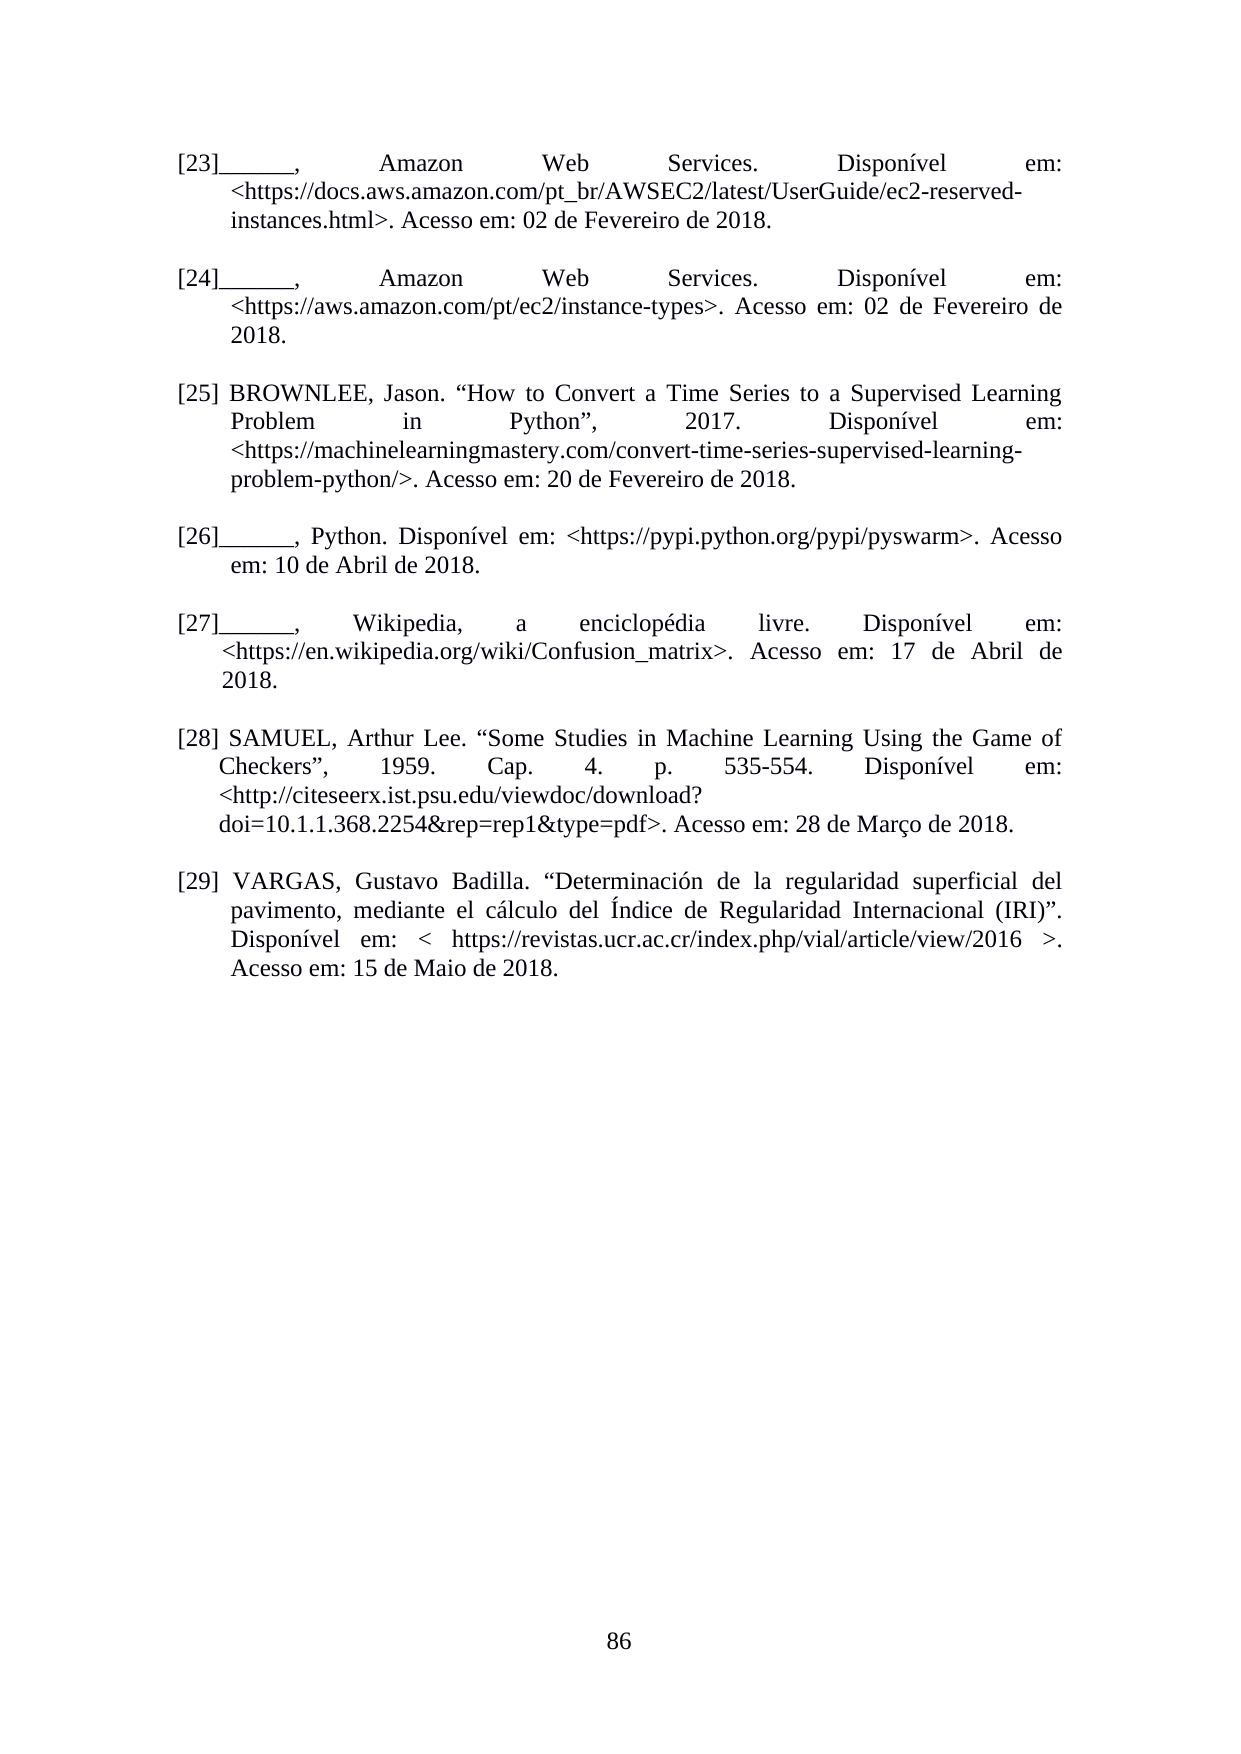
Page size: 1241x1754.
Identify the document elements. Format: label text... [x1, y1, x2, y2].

text [27]______, Wikipedia, a enciclopédia livre. Disponível em: <https://en.wikipedia.org/wiki/Confusion_matrix>. Acesso em: 17 de Abril de 2018. [177, 608, 1063, 694]
text [25] BROWNLEE, Jason. “How to Convert a Time Series to a Supervised Learning Problem in Python”, 2017. Disponível em: <https://machinelearningmastery.com/convert-time-series-supervised-learning-problem-python/>. Acesso em: 20 de Fevereiro de 2018. [177, 378, 1063, 493]
text [29] VARGAS, Gustavo Badilla. “Determinación de la regularidad superficial del pavimento, mediante el cálculo del Índice de Regularidad Internacional (IRI)”. Disponível em: < https://revistas.ucr.ac.cr/index.php/vial/article/view/2016 >. Acesso em: 15 de Maio de 2018. [177, 866, 1063, 981]
text [23]______, Amazon Web Services. Disponível em: <https://docs.aws.amazon.com/pt_br/AWSEC2/latest/UserGuide/ec2-reserved-instances.html>. Acesso em: 02 de Fevereiro de 2018. [177, 148, 1063, 234]
text [28] SAMUEL, Arthur Lee. “Some Studies in Machine Learning Using the Game of Checkers”, 1959. Cap. 4. p. 535-554. Disponível em: <http://citeseerx.ist.psu.edu/viewdoc/download?doi=10.1.1.368.2254&rep=rep1&type=pdf>. Acesso em: 28 de Março de 2018. [177, 723, 1063, 838]
text [24]______, Amazon Web Services. Disponível em: <https://aws.amazon.com/pt/ec2/instance-types>. Acesso em: 02 de Fevereiro de 2018. [177, 263, 1063, 349]
text [26]______, Python. Disponível em: <https://pypi.python.org/pypi/pyswarm>. Acesso em: 10 de Abril de 2018. [177, 521, 1063, 579]
